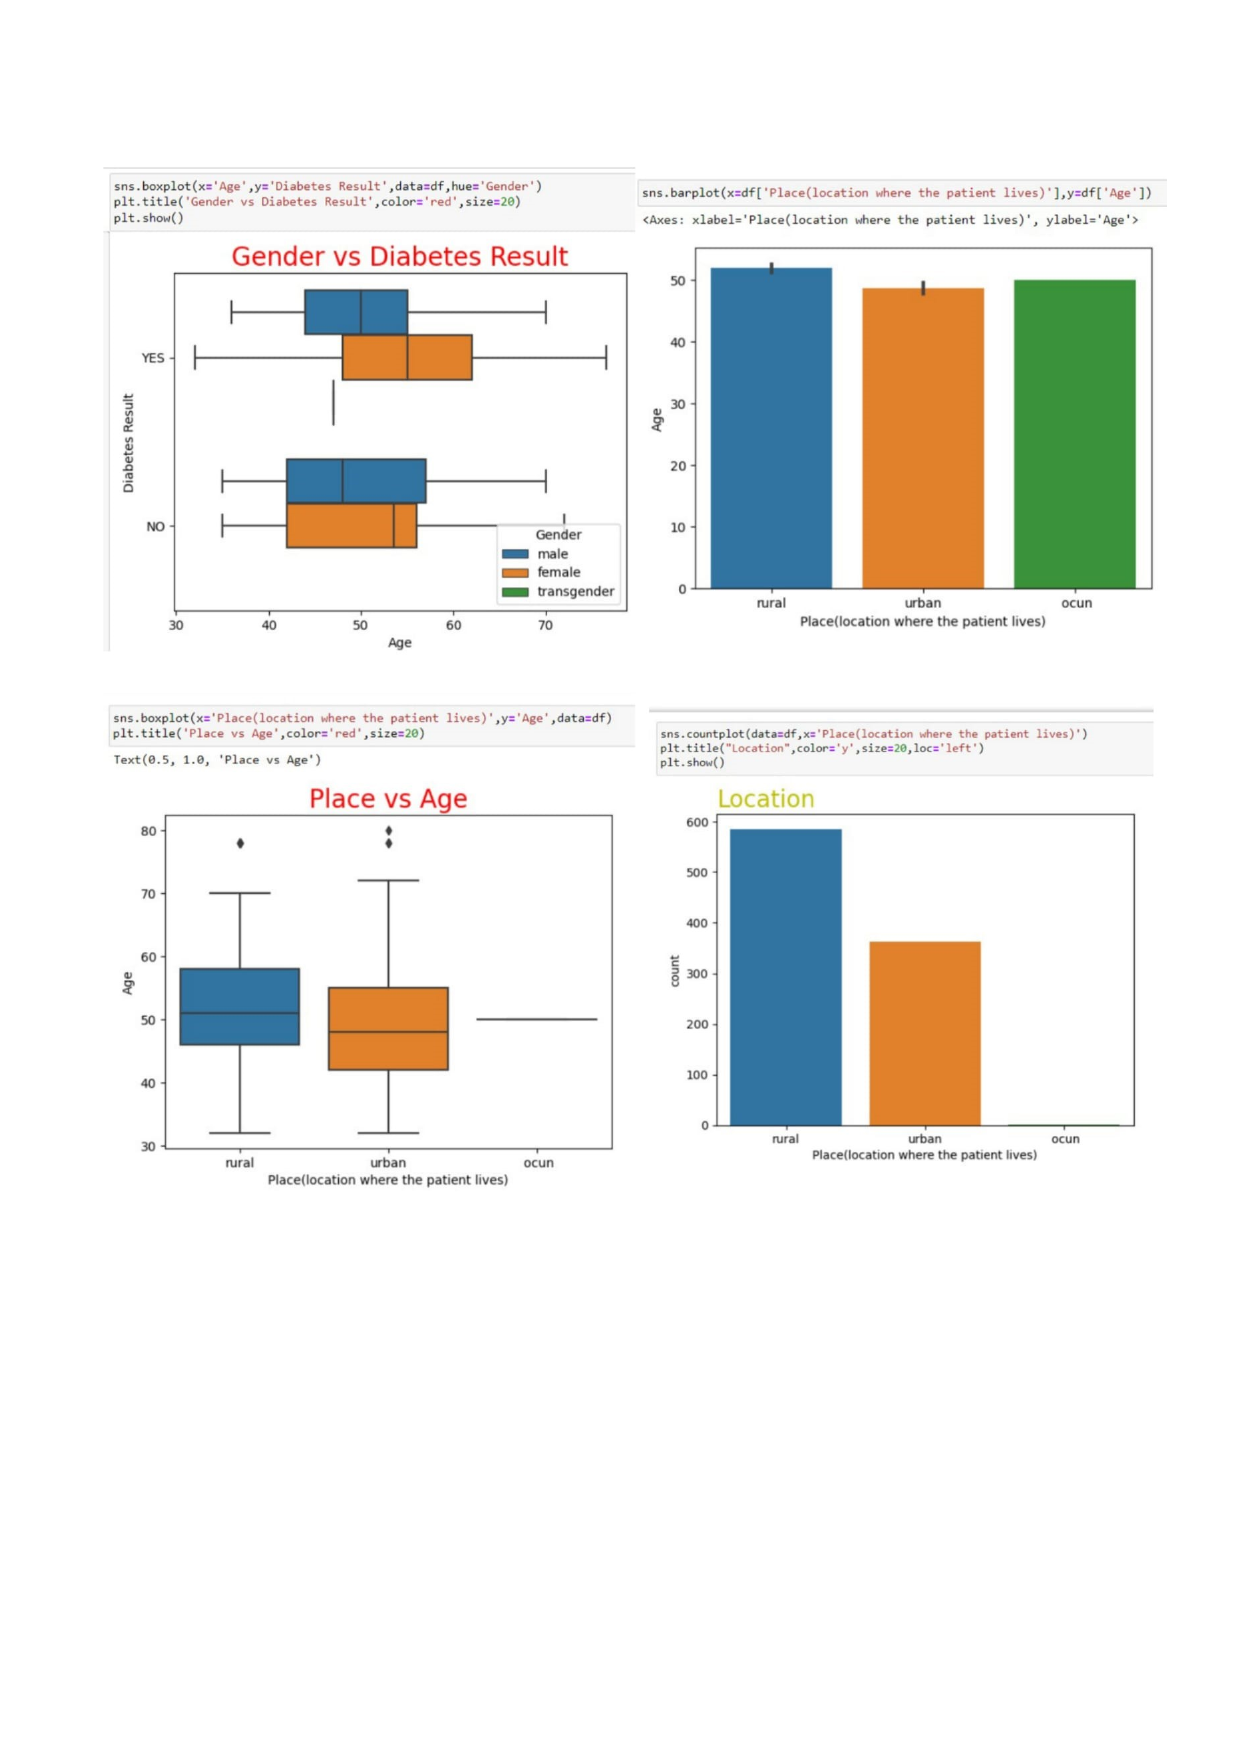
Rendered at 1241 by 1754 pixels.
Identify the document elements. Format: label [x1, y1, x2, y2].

picture [103, 143, 1167, 1208]
